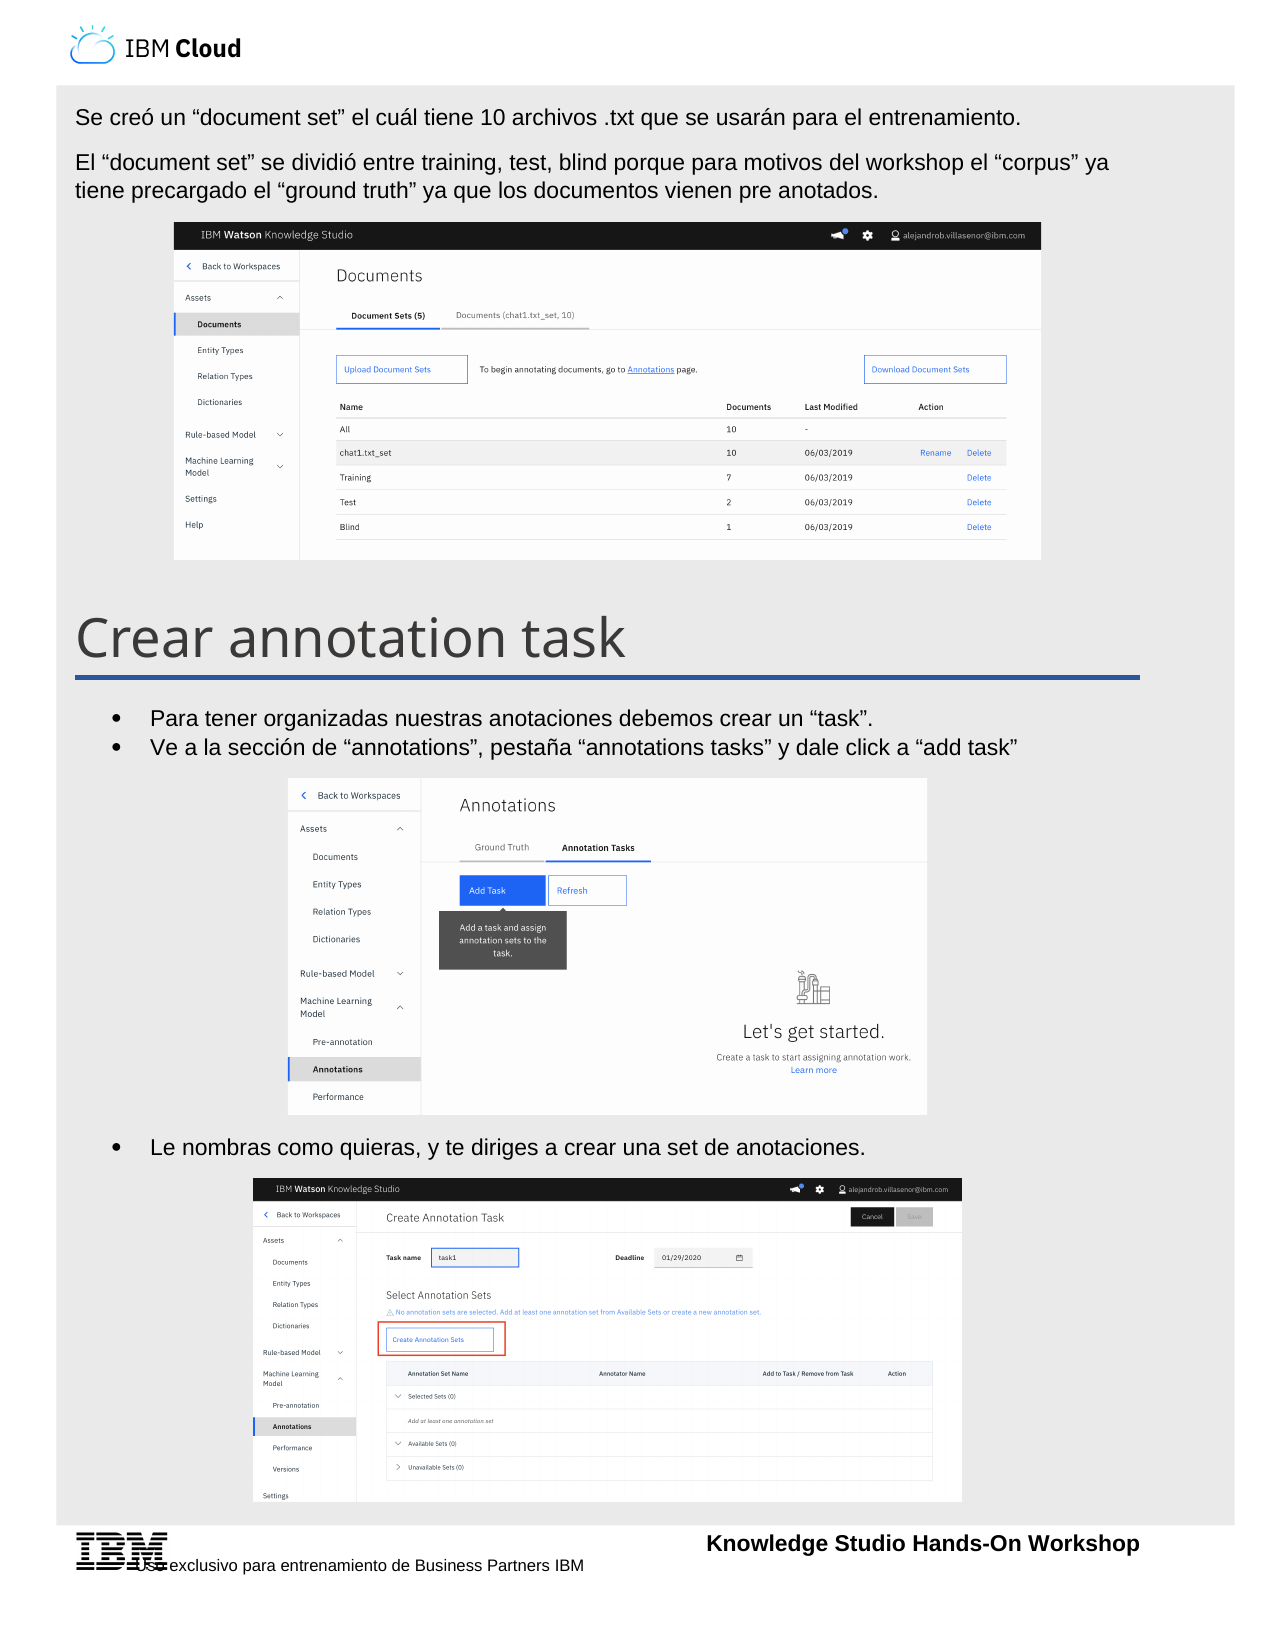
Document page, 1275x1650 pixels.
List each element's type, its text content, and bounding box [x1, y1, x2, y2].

picture [287, 778, 928, 1115]
list Para tener organizadas nuestras anotaciones debemos crear un “task”. [112, 705, 1140, 731]
picture [173, 222, 1042, 560]
list Le nombras como quieras, y te diriges a crear una set de anotaciones. [112, 1133, 1140, 1160]
picture [51, 25, 259, 82]
picture [253, 1178, 962, 1502]
text Se creó un “document set” el cuál tiene 10 archivos .txt que se usarán para el entrenamiento. [75, 104, 1140, 130]
subtitle Crear annotation task [75, 599, 1140, 675]
list Ve a la sección de “annotations”, pestaña “annotations tasks” y dale click a “add task” [112, 733, 1140, 760]
picture [75, 1531, 170, 1572]
text El “document set” se dividió entre training, test, blind porque para motivos del workshop el “corpus” ya tiene precargado el “ground truth” ya que los documentos vienen pre anotados. [75, 149, 1140, 204]
